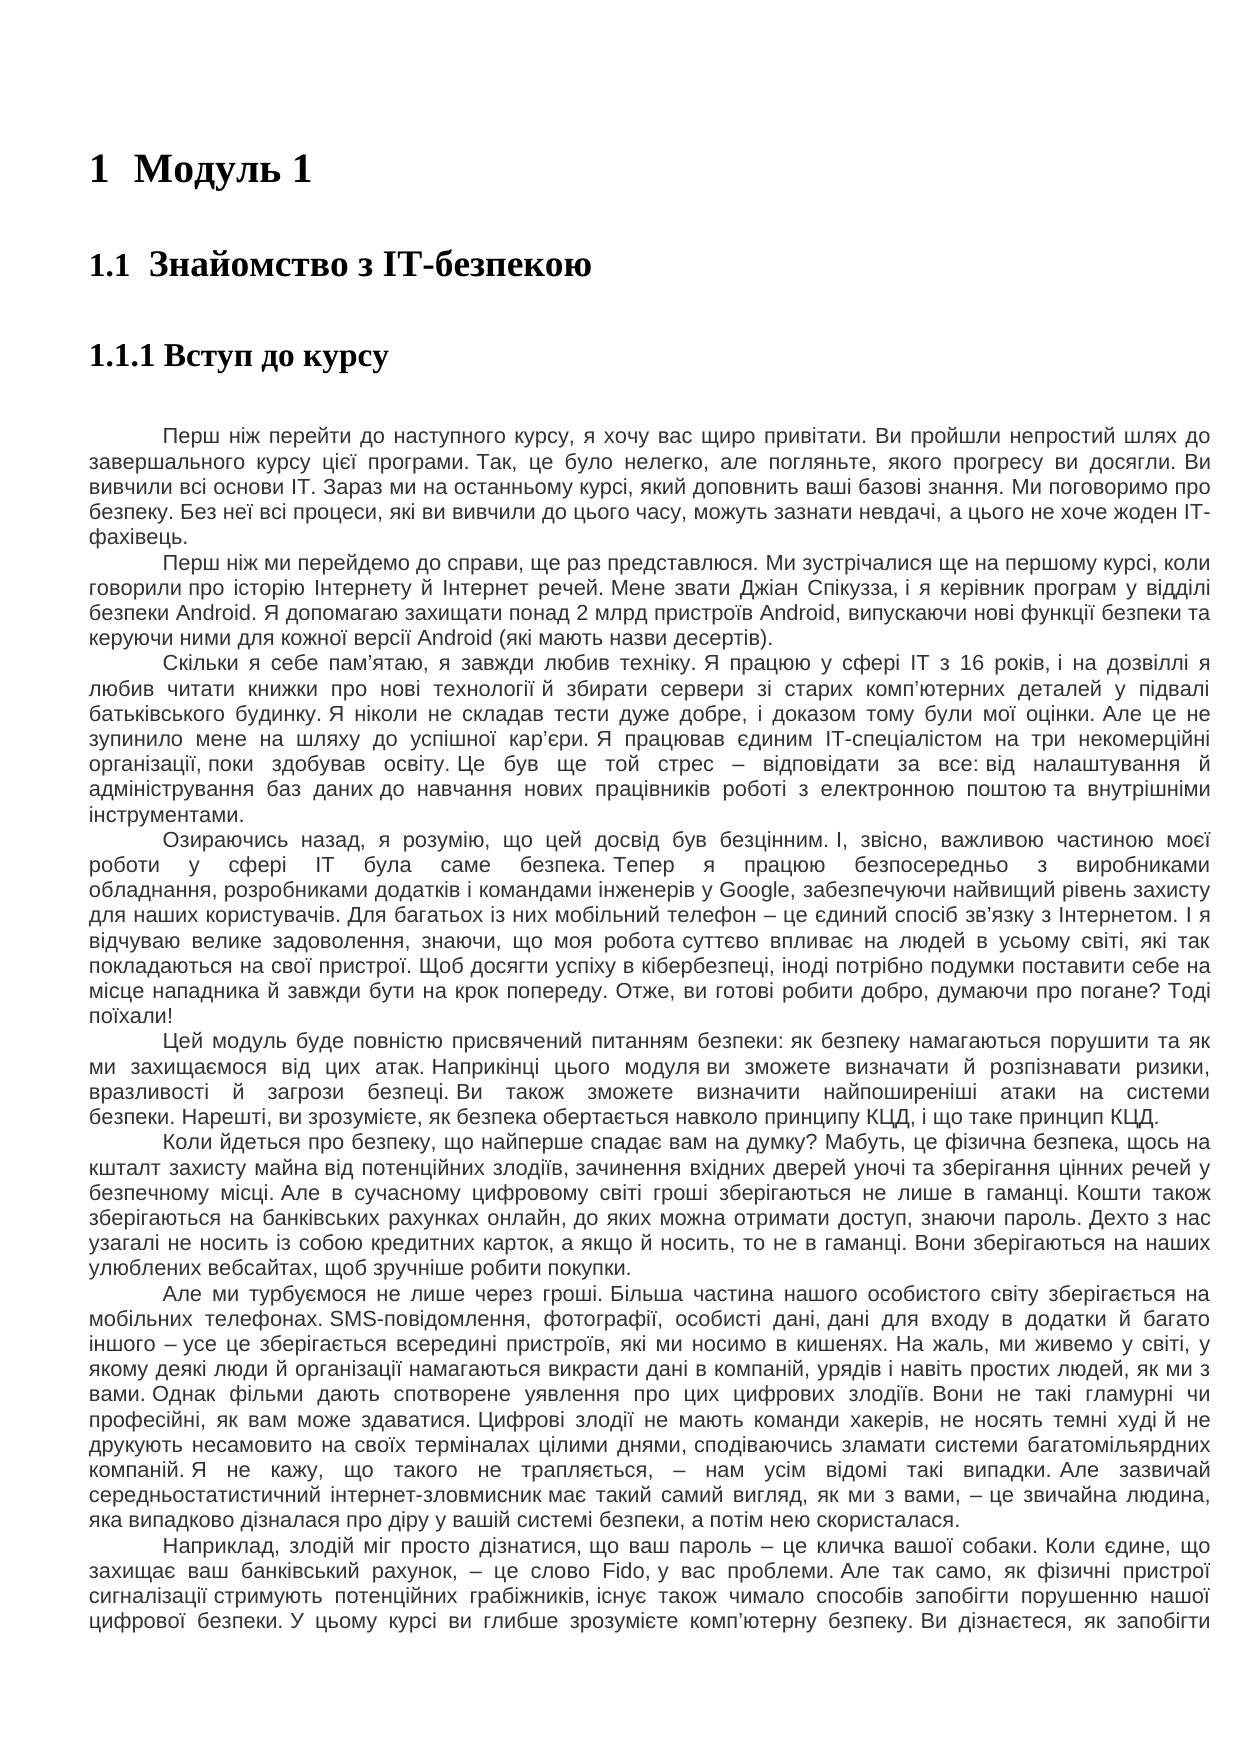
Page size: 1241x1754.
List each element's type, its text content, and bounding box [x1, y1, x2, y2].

text Коли йдеться про безпеку, що найперше спадає вам на думку? Мабуть, це фізична безпека, щось на кшталт захисту майна від потенційних злодіїв, зачинення вхідних дверей уночі та зберігання цінних речей у безпечному місці. Але в сучасному цифровому світі гроші зберігаються не лише в гаманці. Кошти також зберігаються на банківських рахунках онлайн, до яких можна отримати доступ, знаючи пароль. Дехто з нас узагалі не носить із собою кредитних карток, а якщо й носить, то не в гаманці. Вони зберігаються на наших улюблених вебсайтах, щоб зручніше робити покупки. [89, 1129, 1211, 1280]
text Озираючись назад, я розумію, що цей досвід був безцінним. І, звісно, важливою частиною моєї роботи у сфері ІТ була саме безпека. Тепер я працюю безпосередньо з виробниками обладнання, розробниками додатків і командами інженерів у Google, забезпечуючи найвищий рівень захисту для наших користувачів. Для багатьох із них мобільний телефон – це єдиний спосіб зв’язку з Інтернетом. І я відчуваю велике задоволення, знаючи, що моя робота суттєво впливає на людей в усьому світі, які так покладаються на свої пристрої. Щоб досягти успіху в кібербезпеці, іноді потрібно подумки поставити себе на місце нападника й завжди бути на крок попереду. Отже, ви готові робити добро, думаючи про погане? Тоді поїхали! [89, 827, 1211, 1028]
text Скільки я себе пам’ятаю, я завжди любив техніку. Я працюю у сфері ІТ з 16 років, і на дозвіллі я любив читати книжки про нові технології й збирати сервери зі старих комп’ютерних деталей у підвалі батьківського будинку. Я ніколи не складав тести дуже добре, і доказом тому були мої оцінки. Але це не зупинило мене на шляху до успішної кар’єри. Я працював єдиним ІТ-спеціалістом на три некомерційні організації, поки здобував освіту. Це був ще той стрес – відповідати за все: від налаштування й адміністрування баз даних до навчання нових працівників роботі з електронною поштою та внутрішніми інструментами. [89, 650, 1211, 827]
text Але ми турбуємося не лише через гроші. Більша частина нашого особистого світу зберігається на мобільних телефонах. SMS-повідомлення, фотографії, особисті дані, дані для входу в додатки й багато іншого – усе це зберігається всередині пристроїв, які ми носимо в кишенях. На жаль, ми живемо у світі, у якому деякі люди й організації намагаються викрасти дані в компаній, урядів і навіть простих людей, як ми з вами. Однак фільми дають спотворене уявлення про цих цифрових злодіїв. Вони не такі гламурні чи професійні, як вам може здаватися. Цифрові злодії не мають команди хакерів, не носять темні худі й не друкують несамовито на своїх терміналах цілими днями, сподіваючись зламати системи багатомільярдних компаній. Я не кажу, що такого не трапляється, – нам усім відомі такі випадки. Але зазвичай середньостатистичний інтернет-зловмисник має такий самий вигляд, як ми з вами, – це звичайна людина, яка випадково дізналася про діру у вашій системі безпеки, а потім нею скористалася. [89, 1280, 1211, 1532]
subtitle Вступ до курсу [89, 335, 1211, 373]
subtitle Знайомство з ІТ-безпекою [89, 242, 1211, 285]
text Перш ніж перейти до наступного курсу, я хочу вас щиро привітати. Ви пройшли непростий шлях до завершального курсу цієї програми. Так, це було нелегко, але погляньте, якого прогресу ви досягли. Ви вивчили всі основи ІТ. Зараз ми на останньому курсі, який доповнить ваші базові знання. Ми поговоримо про безпеку. Без неї всі процеси, які ви вивчили до цього часу, можуть зазнати невдачі, а цього не хоче жоден ІТ-фахівець. [89, 423, 1211, 549]
text Перш ніж ми перейдемо до справи, ще раз представлюся. Ми зустрічалися ще на першому курсі, коли говорили про історію Інтернету й Інтернет речей. Мене звати Джіан Спікузза, і я керівник програм у відділі безпеки Android. Я допомагаю захищати понад 2 млрд пристроїв Android, випускаючи нові функції безпеки та керуючи ними для кожної версії Android (які мають назви десертів). [89, 549, 1211, 650]
subtitle Модуль 1 [89, 143, 1211, 191]
text Цей модуль буде повністю присвячений питанням безпеки: як безпеку намагаються порушити та як ми захищаємося від цих атак. Наприкінці цього модуля ви зможете визначати й розпізнавати ризики, вразливості й загрози безпеці. Ви також зможете визначити найпоширеніші атаки на системи безпеки. Нарешті, ви зрозумієте, як безпека обертається навколо принципу КЦД, і що таке принцип КЦД. [89, 1028, 1211, 1129]
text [89, 1532, 1211, 1633]
